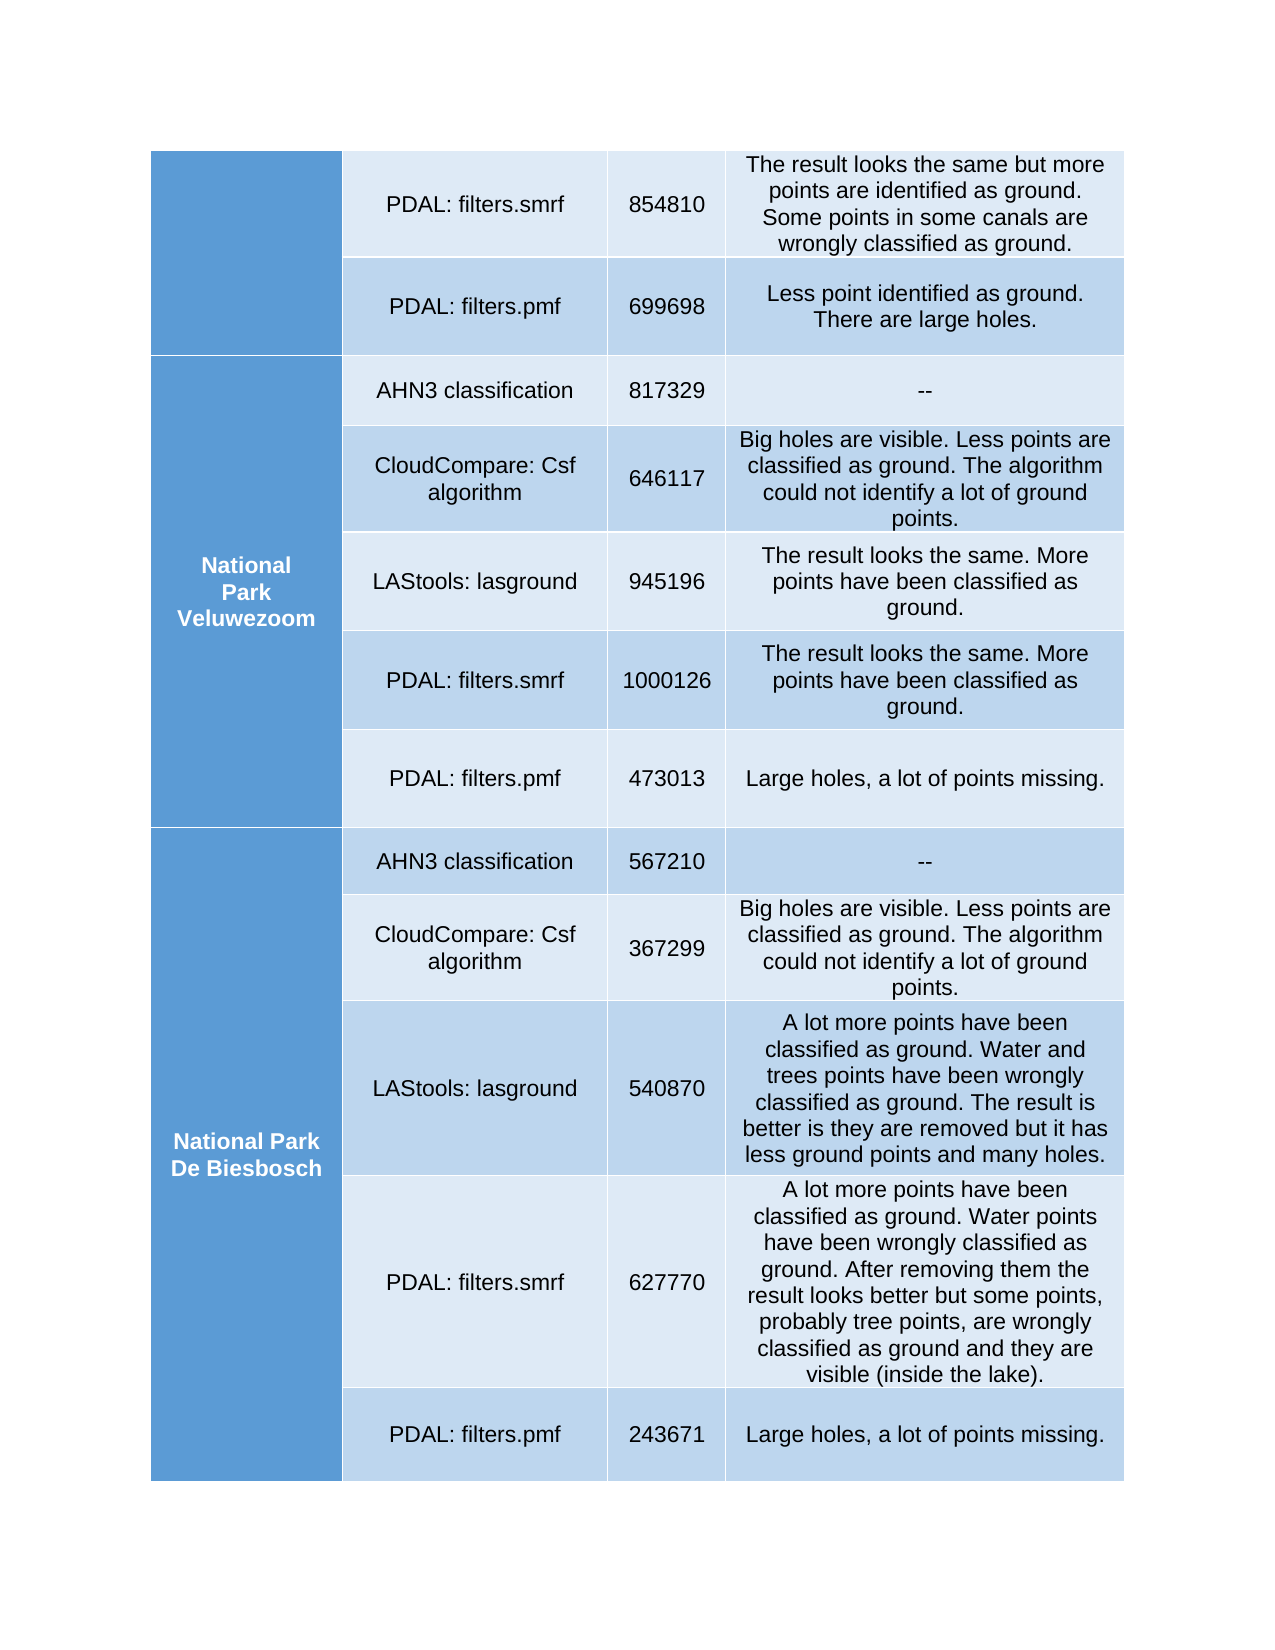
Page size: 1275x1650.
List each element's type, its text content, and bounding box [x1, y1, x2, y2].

table_cell 567210 [608, 828, 725, 894]
table_cell PDAL: filters.smrf [343, 151, 607, 256]
table_cell PDAL: filters.smrf [343, 631, 607, 729]
table_cell PDAL: filters.pmf [343, 258, 607, 355]
table_cell -- [726, 828, 1124, 894]
table_cell National Park Veluwezoom [151, 356, 342, 827]
table_cell PDAL: filters.pmf [343, 1388, 607, 1481]
table_cell PDAL: filters.smrf [343, 1176, 607, 1387]
table_cell 540870 [608, 1001, 725, 1175]
table_cell 817329 [608, 356, 725, 425]
table_cell Big holes are visible. Less points are classified as ground. The algorithm could not identify a lot of ground points. [726, 895, 1124, 1000]
table_cell 473013 [608, 730, 725, 827]
table_cell A lot more points have been classified as ground. Water points have been wrongly classified as ground. After removing them the result looks better but some points, probably tree points, are wrongly classified as ground and they are visible (inside the lake). [726, 1176, 1124, 1387]
table_cell Less point identified as ground. There are large holes. [726, 258, 1124, 355]
table_cell The result looks the same. More points have been classified as ground. [726, 533, 1124, 630]
table_cell 854810 [608, 151, 725, 256]
table_cell CloudCompare: Csf algorithm [343, 426, 607, 531]
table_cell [726, 151, 1124, 256]
table_cell 243671 [608, 1388, 725, 1481]
table_cell A lot more points have been classified as ground. Water and trees points have been wrongly classified as ground. The result is better is they are removed but it has less ground points and many holes. [726, 1001, 1124, 1175]
table_cell 699698 [608, 258, 725, 355]
table_cell 1000126 [608, 631, 725, 729]
table_cell 367299 [608, 895, 725, 1000]
table_cell National Park De Biesbosch [151, 828, 342, 1481]
table_cell The result looks the same. More points have been classified as ground. [726, 631, 1124, 729]
table_cell PDAL: filters.pmf [343, 730, 607, 827]
table_cell Large holes, a lot of points missing. [726, 1388, 1124, 1481]
table_cell -- [726, 356, 1124, 425]
table_cell LAStools: lasground [343, 533, 607, 630]
table_cell AHN3 classification [343, 356, 607, 425]
table_cell 945196 [608, 533, 725, 630]
table_cell 627770 [608, 1176, 725, 1387]
table_cell LAStools: lasground [343, 1001, 607, 1175]
table_cell Big holes are visible. Less points are classified as ground. The algorithm could not identify a lot of ground points. [726, 426, 1124, 531]
table_cell AHN3 classification [343, 828, 607, 894]
table_cell 646117 [608, 426, 725, 531]
table_cell CloudCompare: Csf algorithm [343, 895, 607, 1000]
table_cell Large holes, a lot of points missing. [726, 730, 1124, 827]
